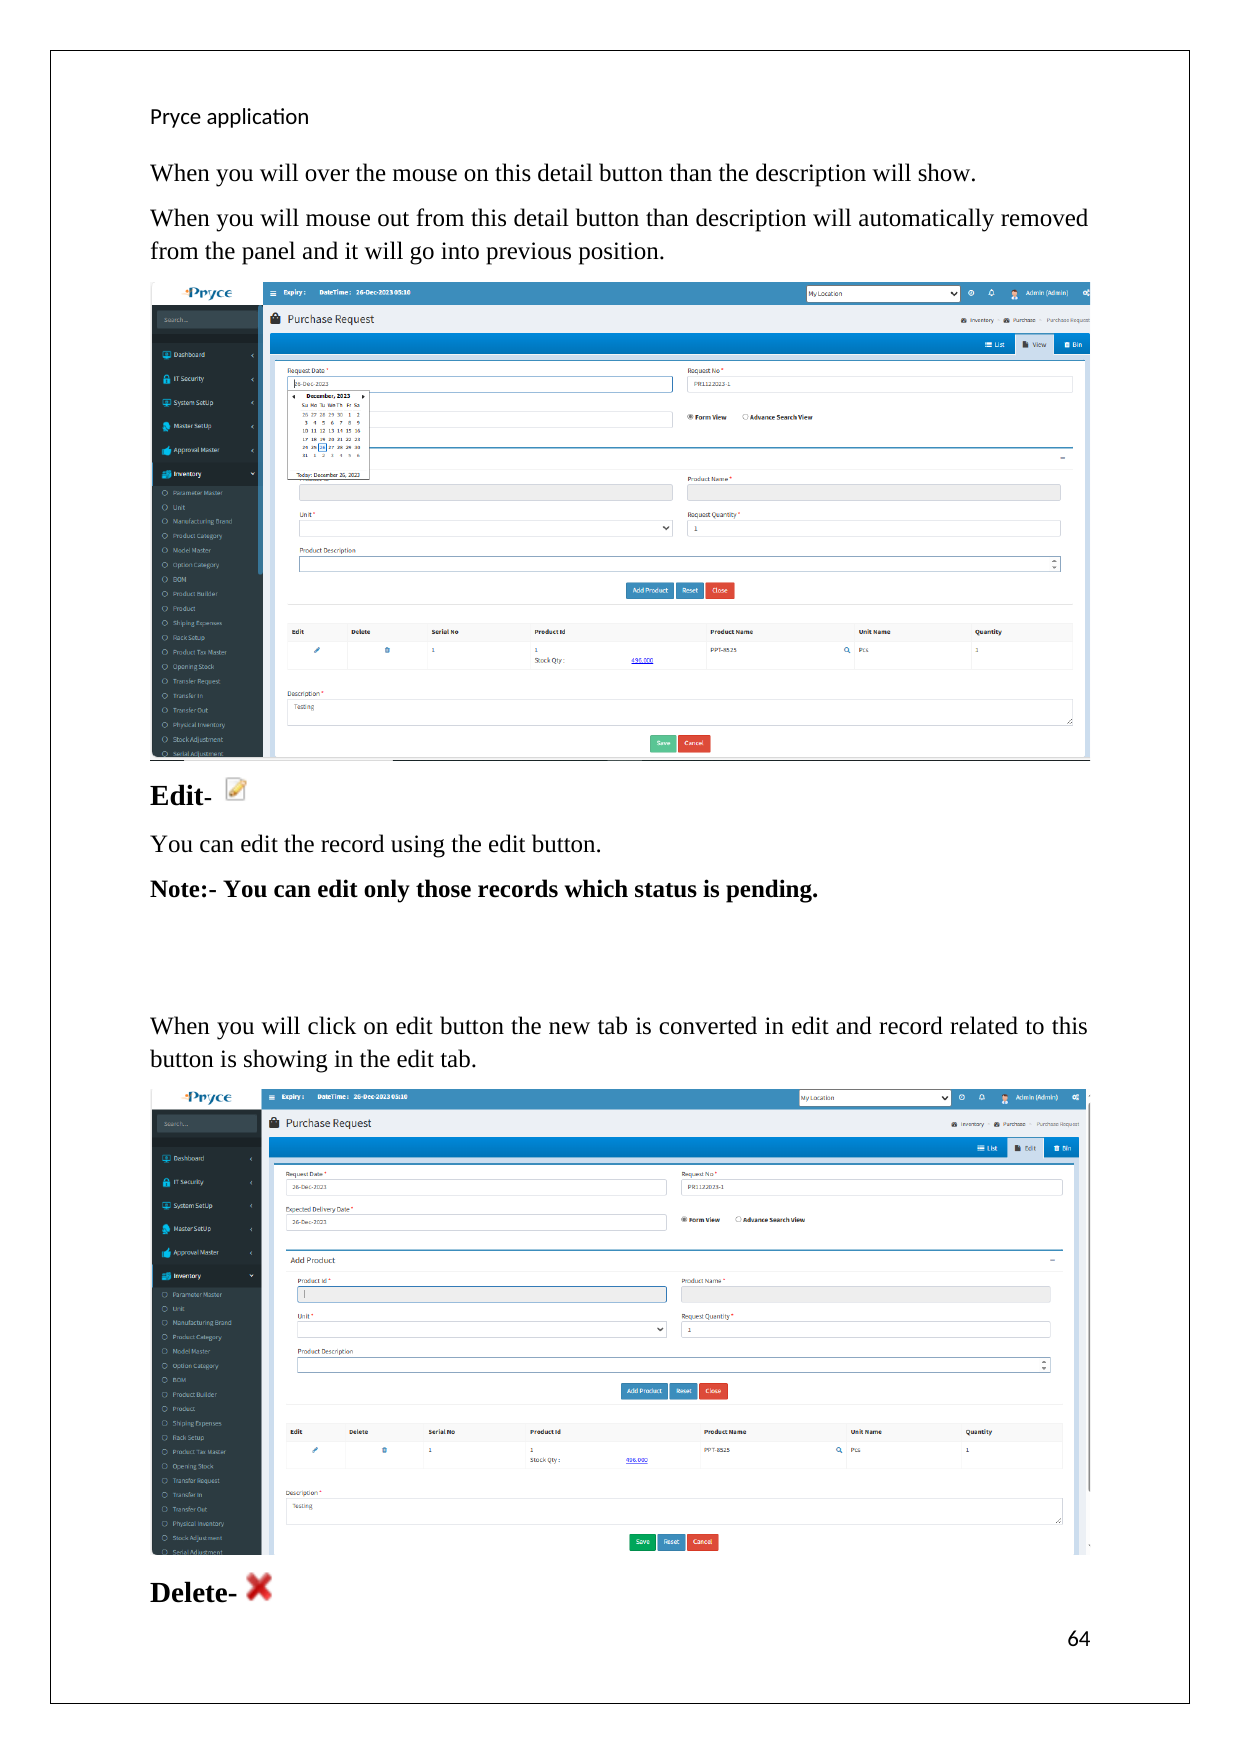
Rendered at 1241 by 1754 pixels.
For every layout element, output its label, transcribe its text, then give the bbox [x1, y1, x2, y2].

picture [150, 1089, 1091, 1555]
text When you will over the mouse on this detail button than the description will show. [150, 158, 1090, 187]
text Edit- [150, 777, 1090, 811]
text When you will click on edit button the new tab is converted in edit and record related to this button is showing in the edit tab. [150, 1011, 1090, 1073]
picture [150, 282, 1091, 761]
picture [218, 777, 250, 806]
text You can edit the record using the edit button. [150, 829, 1090, 858]
text Note:- You can edit only those records which status is pending. [150, 874, 1090, 903]
picture [237, 1571, 280, 1603]
list Delete- [150, 1571, 1090, 1609]
text When you will mouse out from this detail button than description will automatically removed from the panel and it will go into previous position. [150, 203, 1090, 265]
